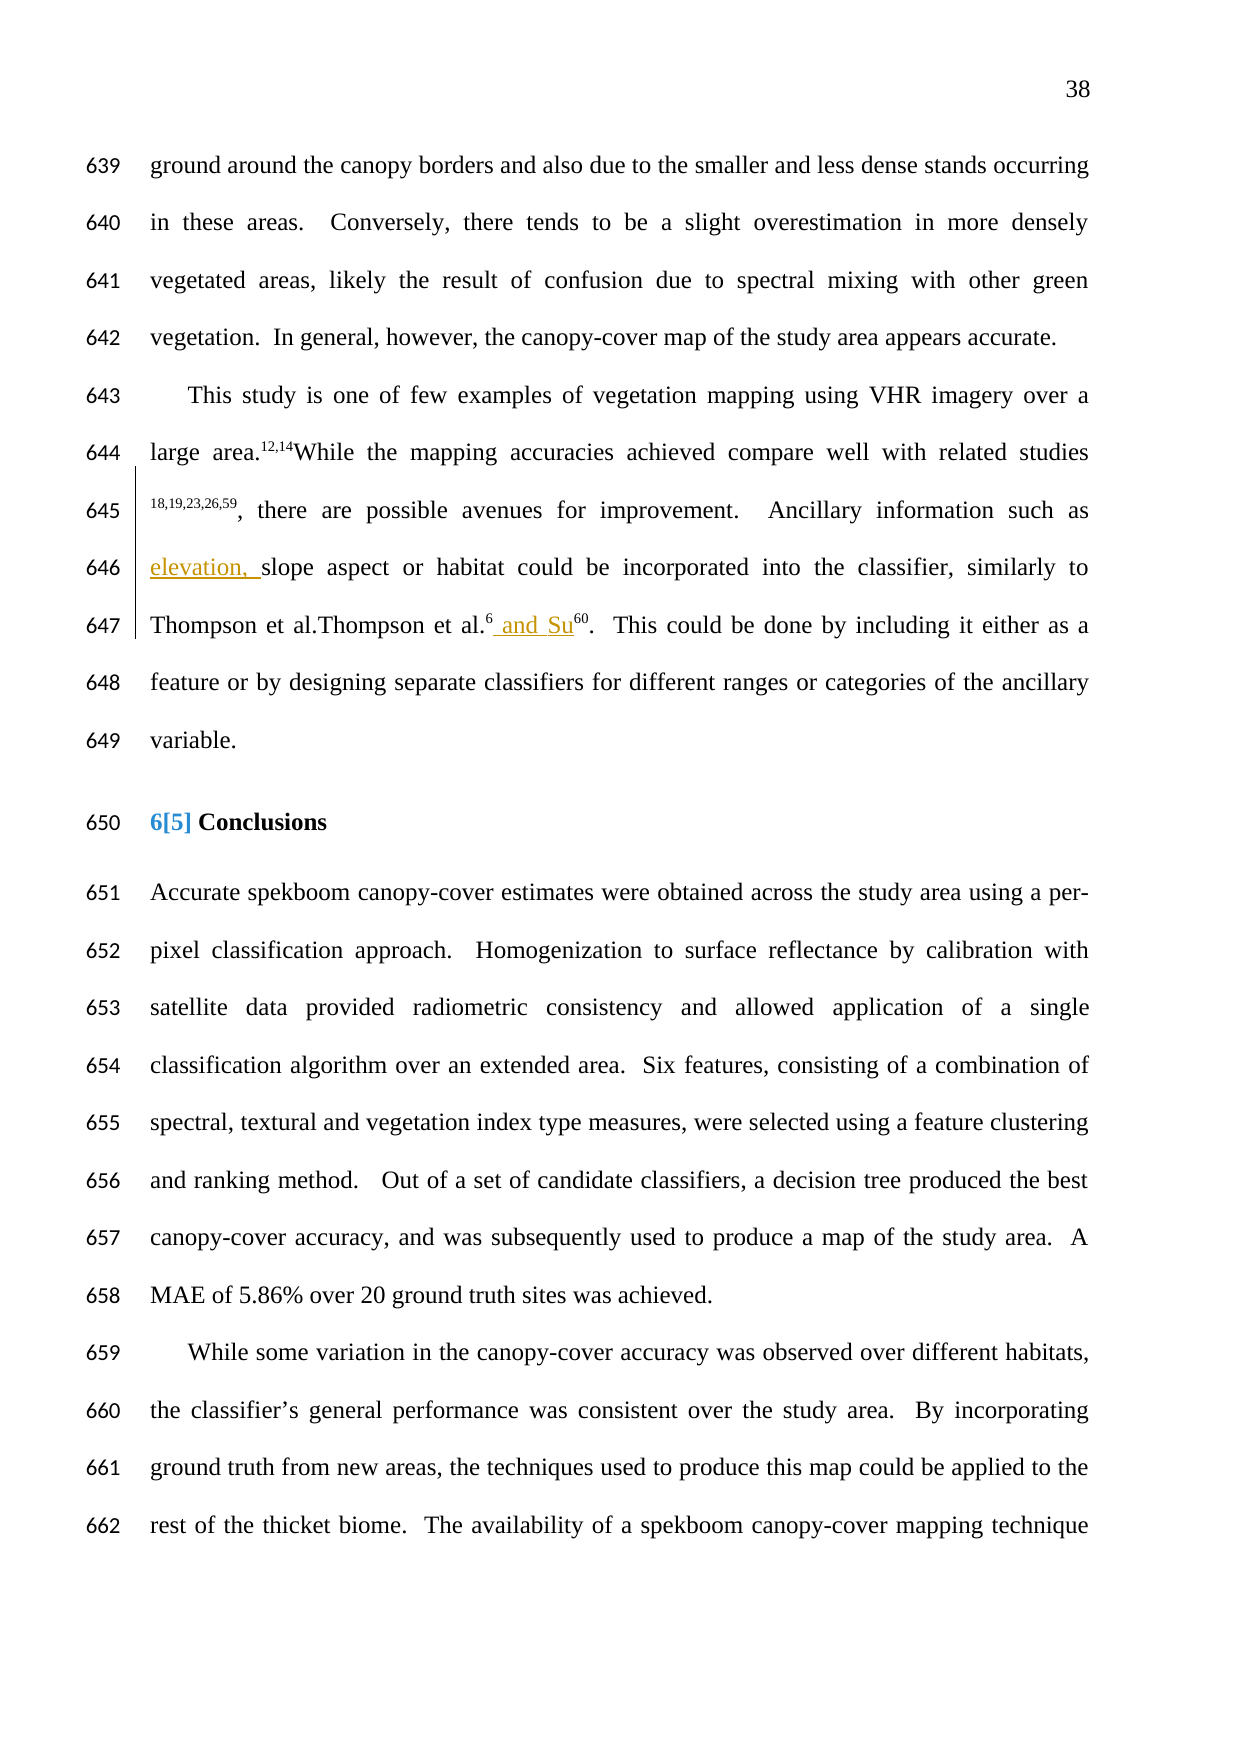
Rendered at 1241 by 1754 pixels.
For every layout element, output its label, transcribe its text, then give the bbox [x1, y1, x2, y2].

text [150, 150, 1090, 351]
text Accurate spekboom canopy-cover estimates were obtained across the study area using a per-pixel classification approach. Homogenization to surface reflectance by calibration with satellite data provided radiometric consistency and allowed application of a single classification algorithm over an extended area. Six features, consisting of a combination of spectral, textural and vegetation index type measures, were selected using a feature clustering and ranking method. Out of a set of candidate classifiers, a decision tree produced the best canopy-cover accuracy, and was subsequently used to produce a map of the study area. A MAE of 5.86% over 20 ground truth sites was achieved. [150, 877, 1090, 1309]
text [150, 1337, 1090, 1539]
text This study is one of few examples of vegetation mapping using VHR imagery over a large area.12,14. brationro conflicts of interest to declare While the mapping accuracies achieved compare well with related studies 18,19,23,26,59, there are possible avenues for improvement. Ancillary information such as slope aspect or habitat could be incorporated into the classifier, similarly to Thompson et al.Thompson et al.660. This could be done by including it either as a feature or by designing separate classifiers for different ranges or categories of the ancillary variable. [150, 380, 1090, 754]
subtitle Conclusions [150, 807, 1090, 836]
